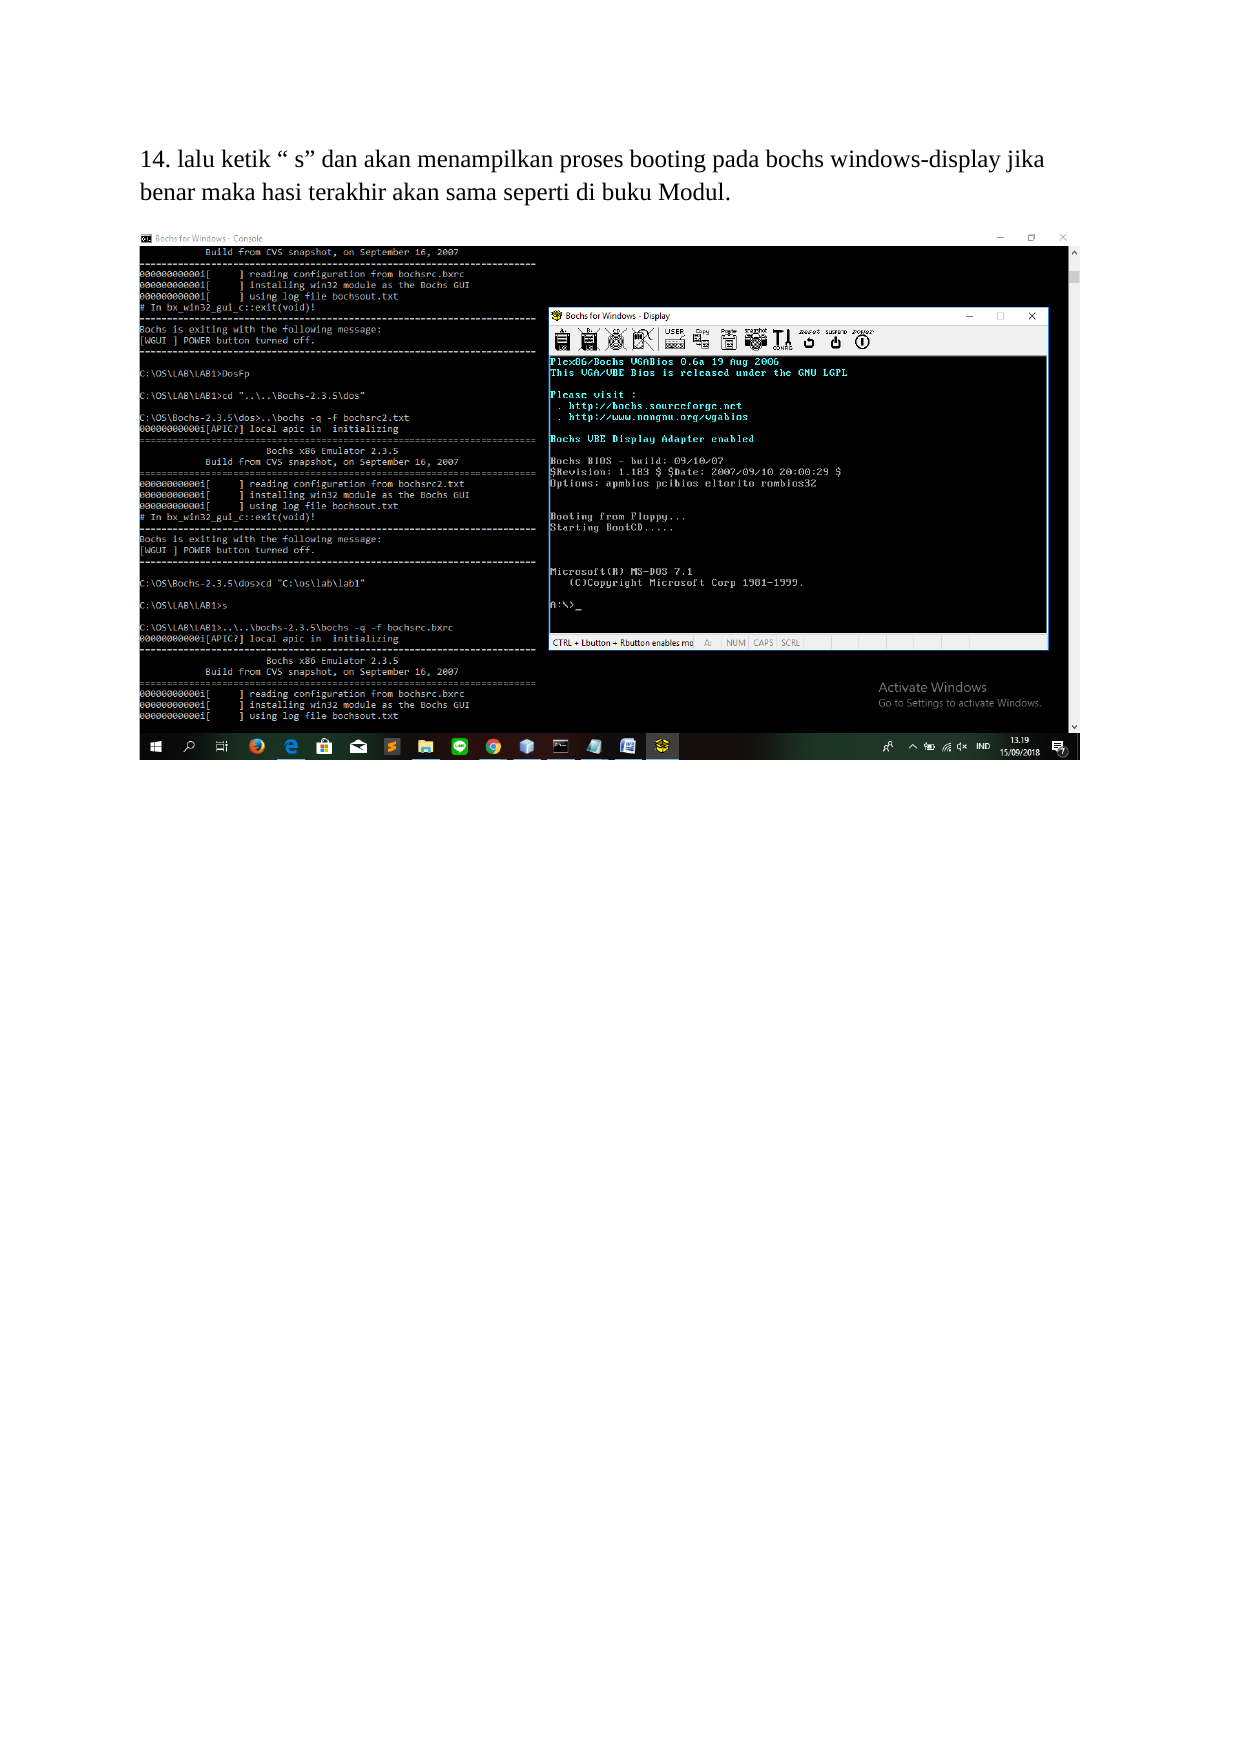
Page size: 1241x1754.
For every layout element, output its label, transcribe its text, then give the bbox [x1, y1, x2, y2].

text 14. lalu ketik “ s” dan akan menampilkan proses booting pada bochs windows-display jika benar maka hasi terakhir akan sama seperti di buku Modul. [139, 144, 1096, 206]
picture [139, 230, 1080, 760]
